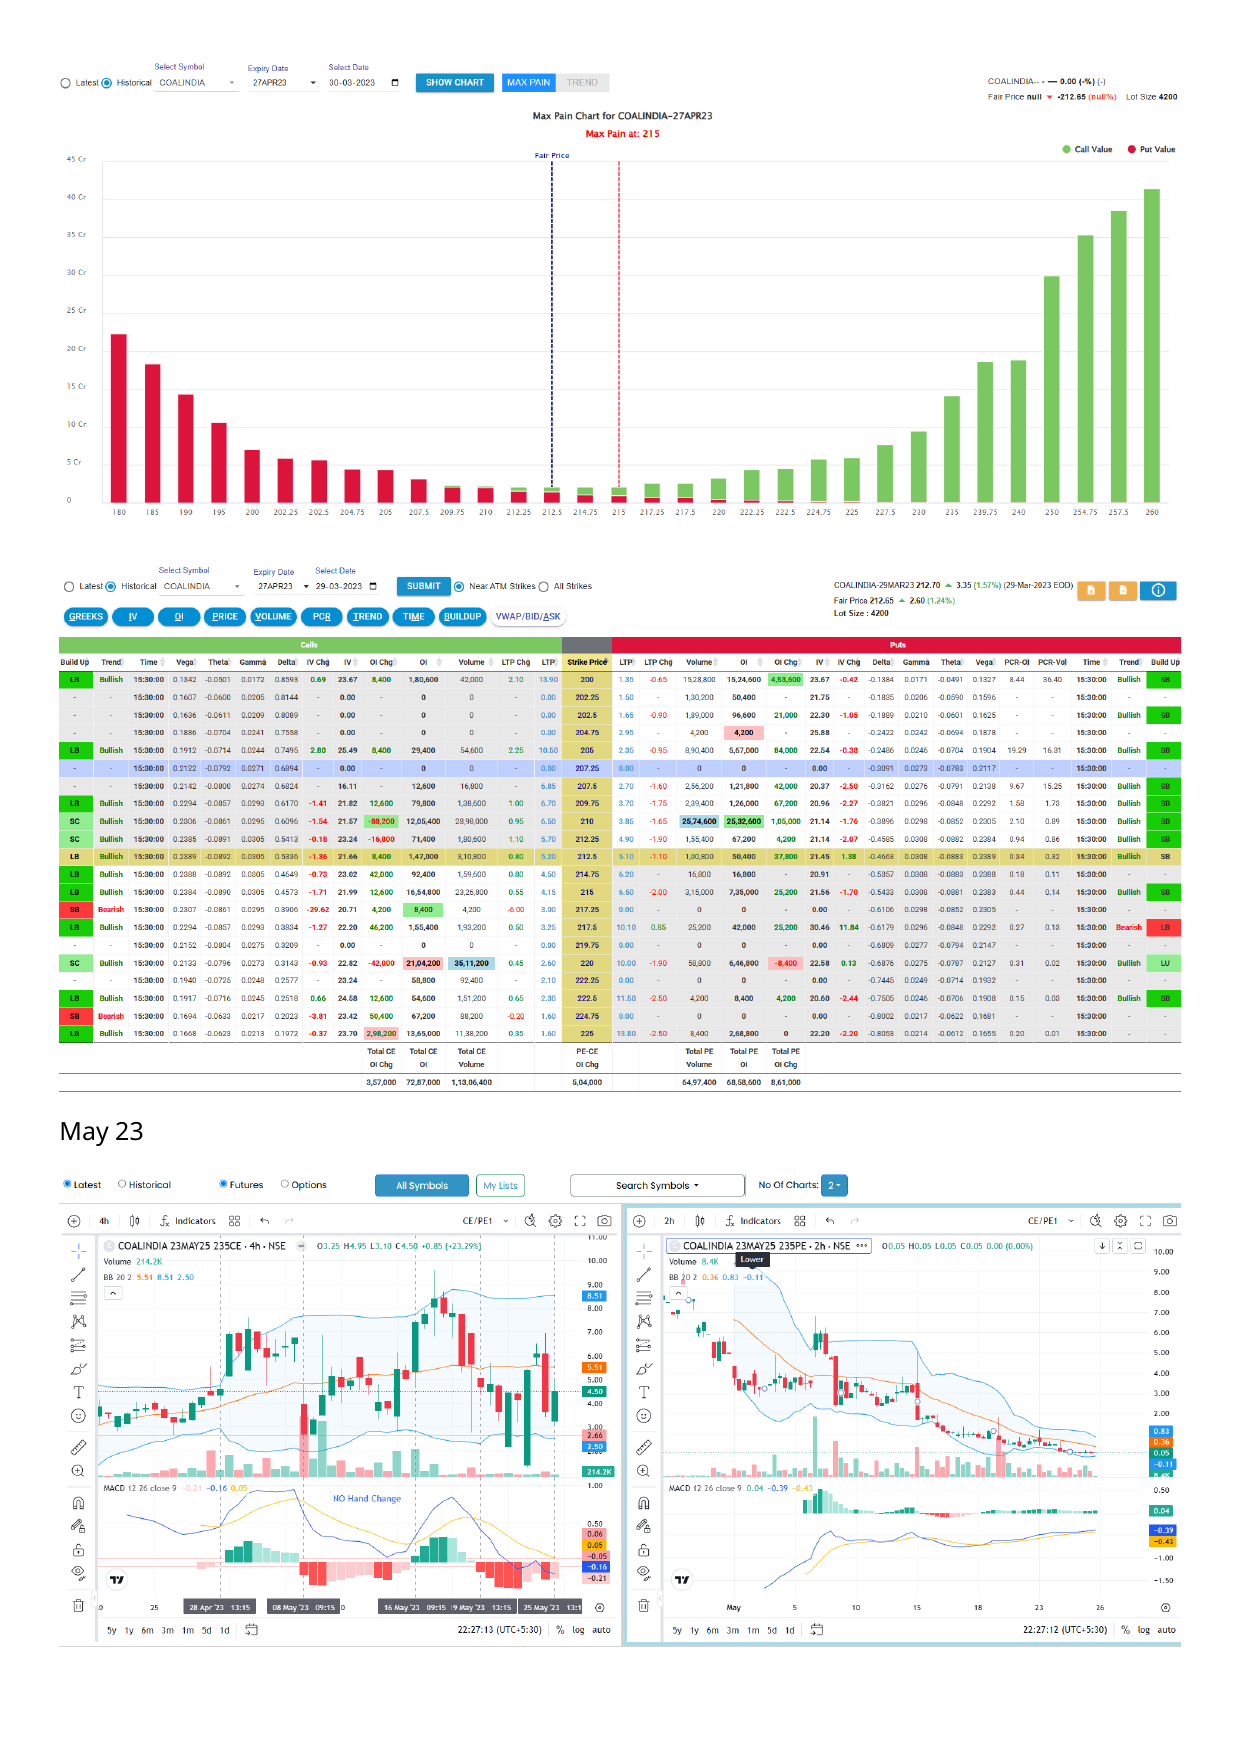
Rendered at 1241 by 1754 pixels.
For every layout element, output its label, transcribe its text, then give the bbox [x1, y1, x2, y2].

picture [59, 59, 1182, 544]
text May 23 [59, 1114, 1181, 1148]
picture [59, 565, 1182, 1093]
picture [59, 1169, 1182, 1659]
